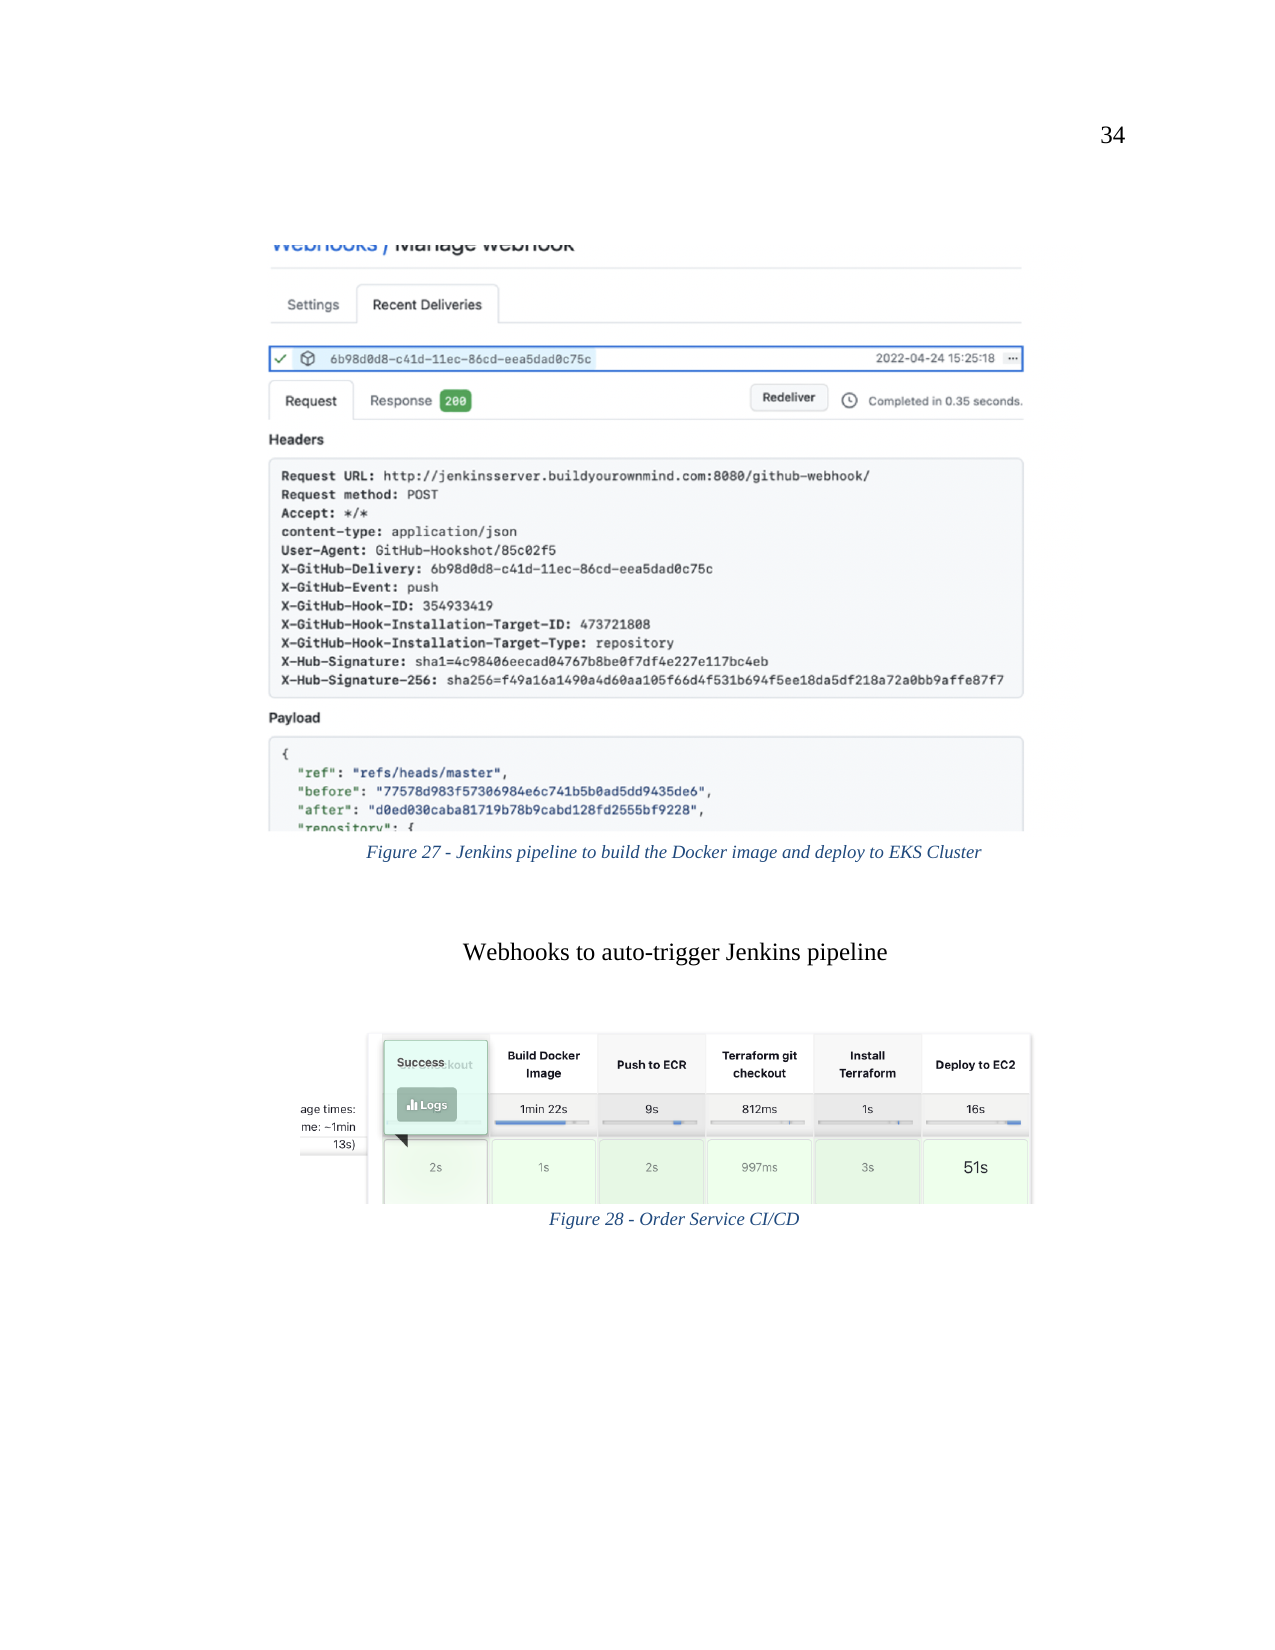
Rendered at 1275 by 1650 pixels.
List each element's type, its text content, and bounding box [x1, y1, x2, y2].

text Webhooks to auto-trigger Jenkins pipeline [225, 937, 1125, 966]
picture [300, 990, 1050, 1204]
picture [266, 245, 1084, 837]
